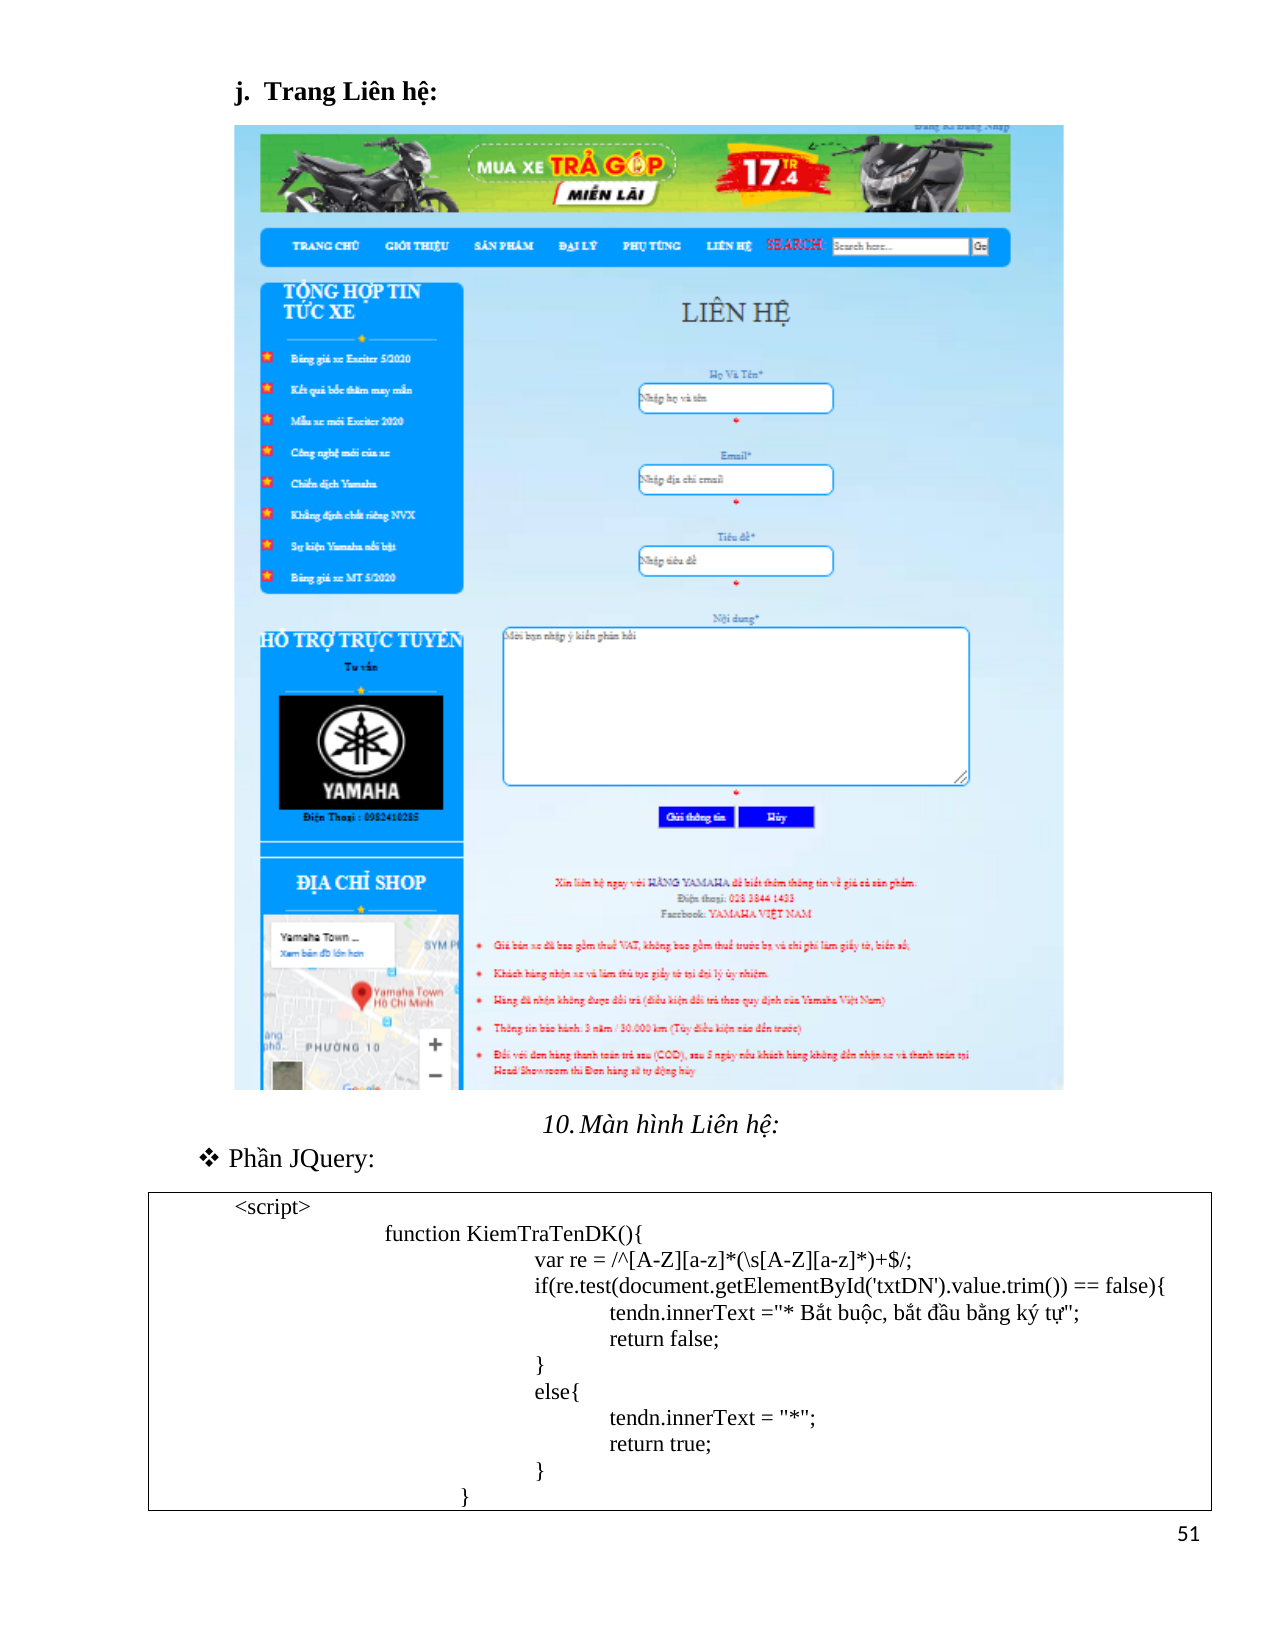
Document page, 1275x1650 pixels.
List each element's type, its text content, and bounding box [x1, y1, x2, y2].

list Màn hình Liên hệ: [122, 1108, 1200, 1139]
picture [234, 125, 1064, 1090]
text j. Trang Liên hệ: [84, 75, 1200, 106]
list Phần JQuery: [197, 1142, 1200, 1173]
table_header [149, 1193, 1211, 1509]
